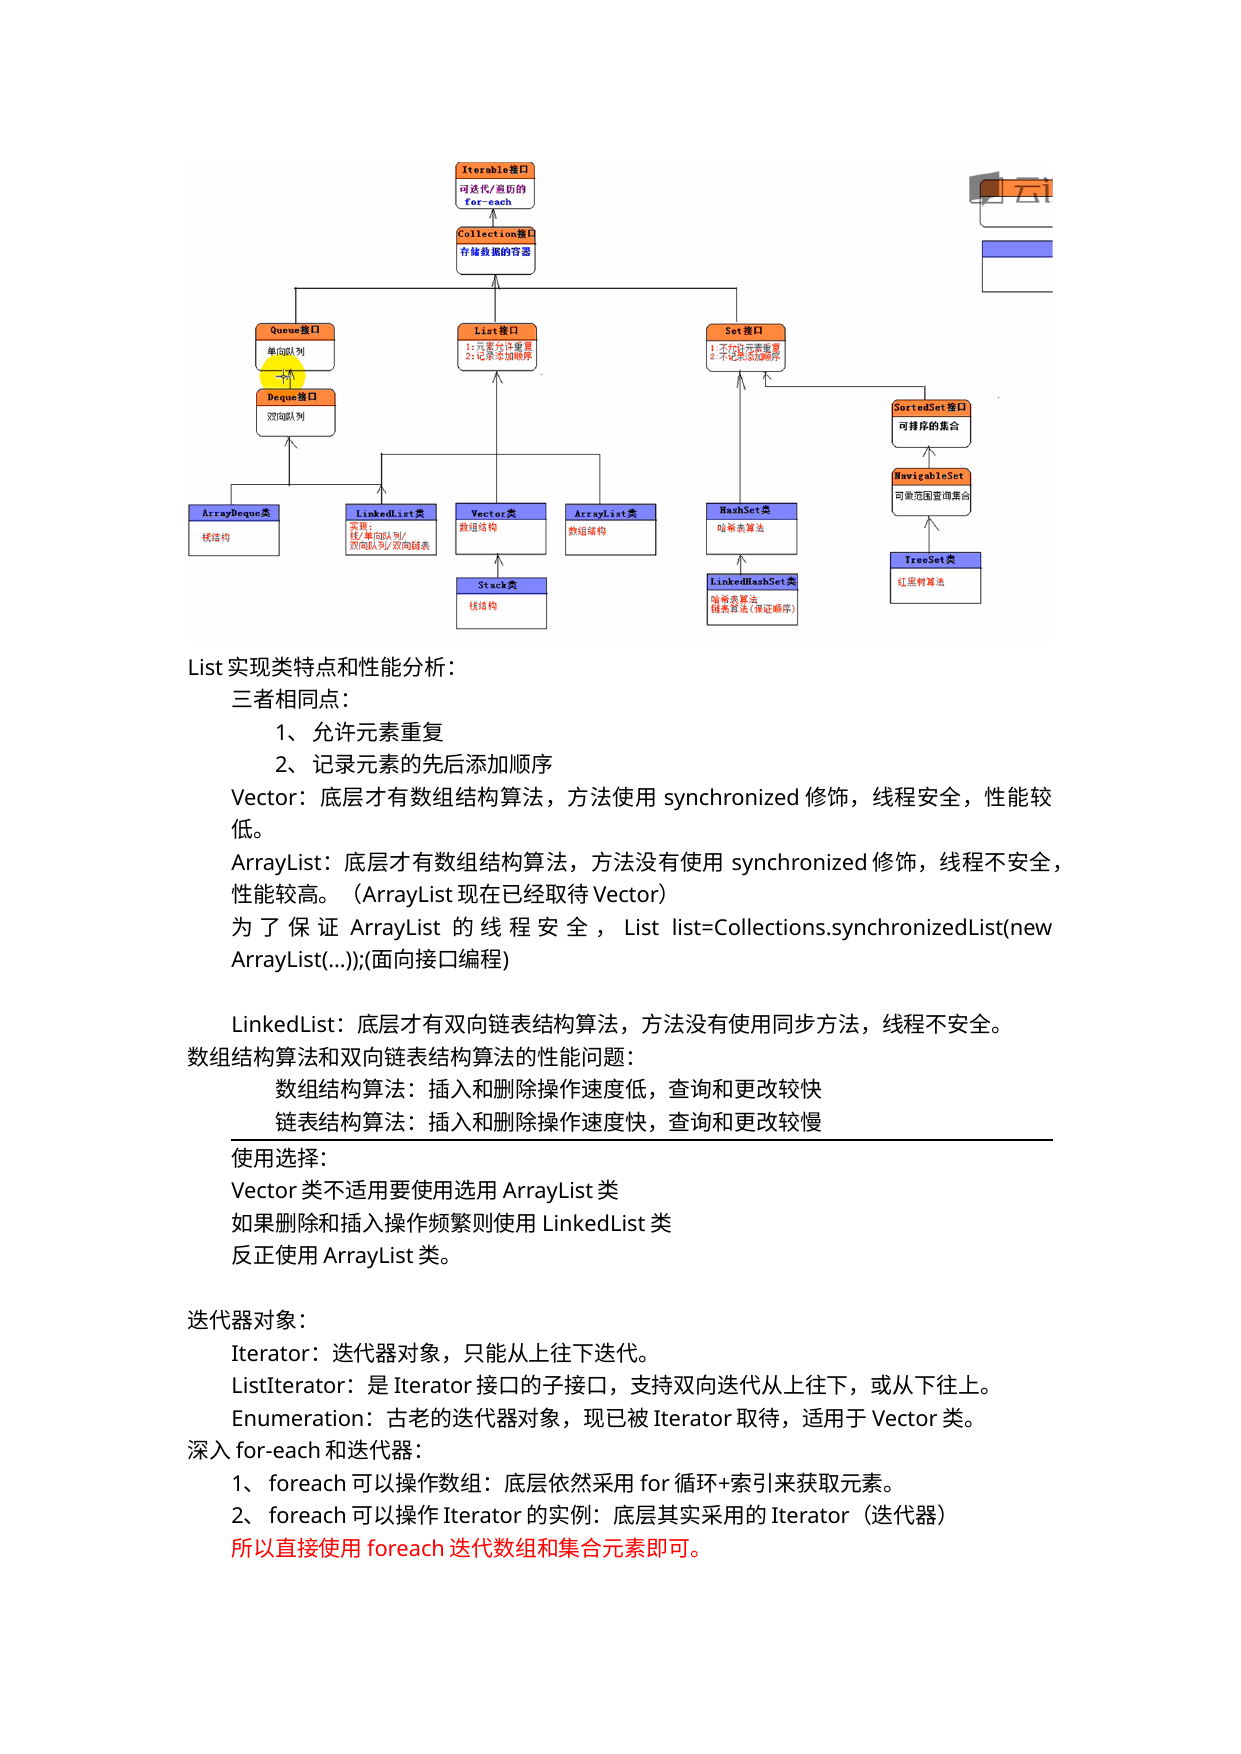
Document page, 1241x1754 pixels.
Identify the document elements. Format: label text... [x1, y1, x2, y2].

text ListIterator：是Iterator接口的子接口，支持双向迭代从上往下，或从下往上。 [231, 1368, 1053, 1401]
text 使用选择： [231, 1141, 1053, 1173]
text Enumeration：古老的迭代器对象，现已被Iterator取待，适用于Vector类。 [231, 1401, 1053, 1433]
text 数组结构算法和双向链表结构算法的性能问题： [187, 1039, 1053, 1072]
text 所以直接使用foreach迭代数组和集合元素即可。 [231, 1531, 1053, 1563]
list 允许元素重复 [275, 714, 1053, 747]
list 记录元素的先后添加顺序 [275, 747, 1053, 779]
text List实现类特点和性能分析： [187, 649, 1053, 682]
text 反正使用ArrayList类。 [231, 1238, 1053, 1271]
text Iterator：迭代器对象，只能从上往下迭代。 [231, 1336, 1053, 1368]
text 链表结构算法：插入和删除操作速度快，查询和更改较慢 [231, 1104, 1053, 1139]
text 迭代器对象： [187, 1303, 1053, 1336]
text Vector：底层才有数组结构算法，方法使用synchronized修饰，线程安全，性能较低。 [231, 779, 1053, 844]
text 三者相同点： [187, 682, 1053, 714]
picture [187, 162, 1053, 642]
list foreach可以操作数组：底层依然采用for循环+索引来获取元素。 [231, 1466, 1053, 1498]
text 深入for-each和迭代器： [187, 1433, 1053, 1466]
text LinkedList：底层才有双向链表结构算法，方法没有使用同步方法，线程不安全。 [231, 1007, 1053, 1039]
text 如果删除和插入操作频繁则使用LinkedList类 [231, 1206, 1053, 1238]
text 为了保证ArrayList的线程安全，List list=Collections.synchronizedList(new ArrayList(…));(面向接口编程) [231, 909, 1053, 974]
list foreach可以操作Iterator的实例：底层其实采用的Iterator（迭代器） [231, 1498, 1053, 1531]
text 数组结构算法：插入和删除操作速度低，查询和更改较快 [231, 1072, 1053, 1104]
text ArrayList：底层才有数组结构算法，方法没有使用synchronized修饰，线程不安全，性能较高。（ArrayList现在已经取待Vector） [231, 844, 1053, 909]
text Vector类不适用要使用选用ArrayList类 [231, 1173, 1053, 1206]
